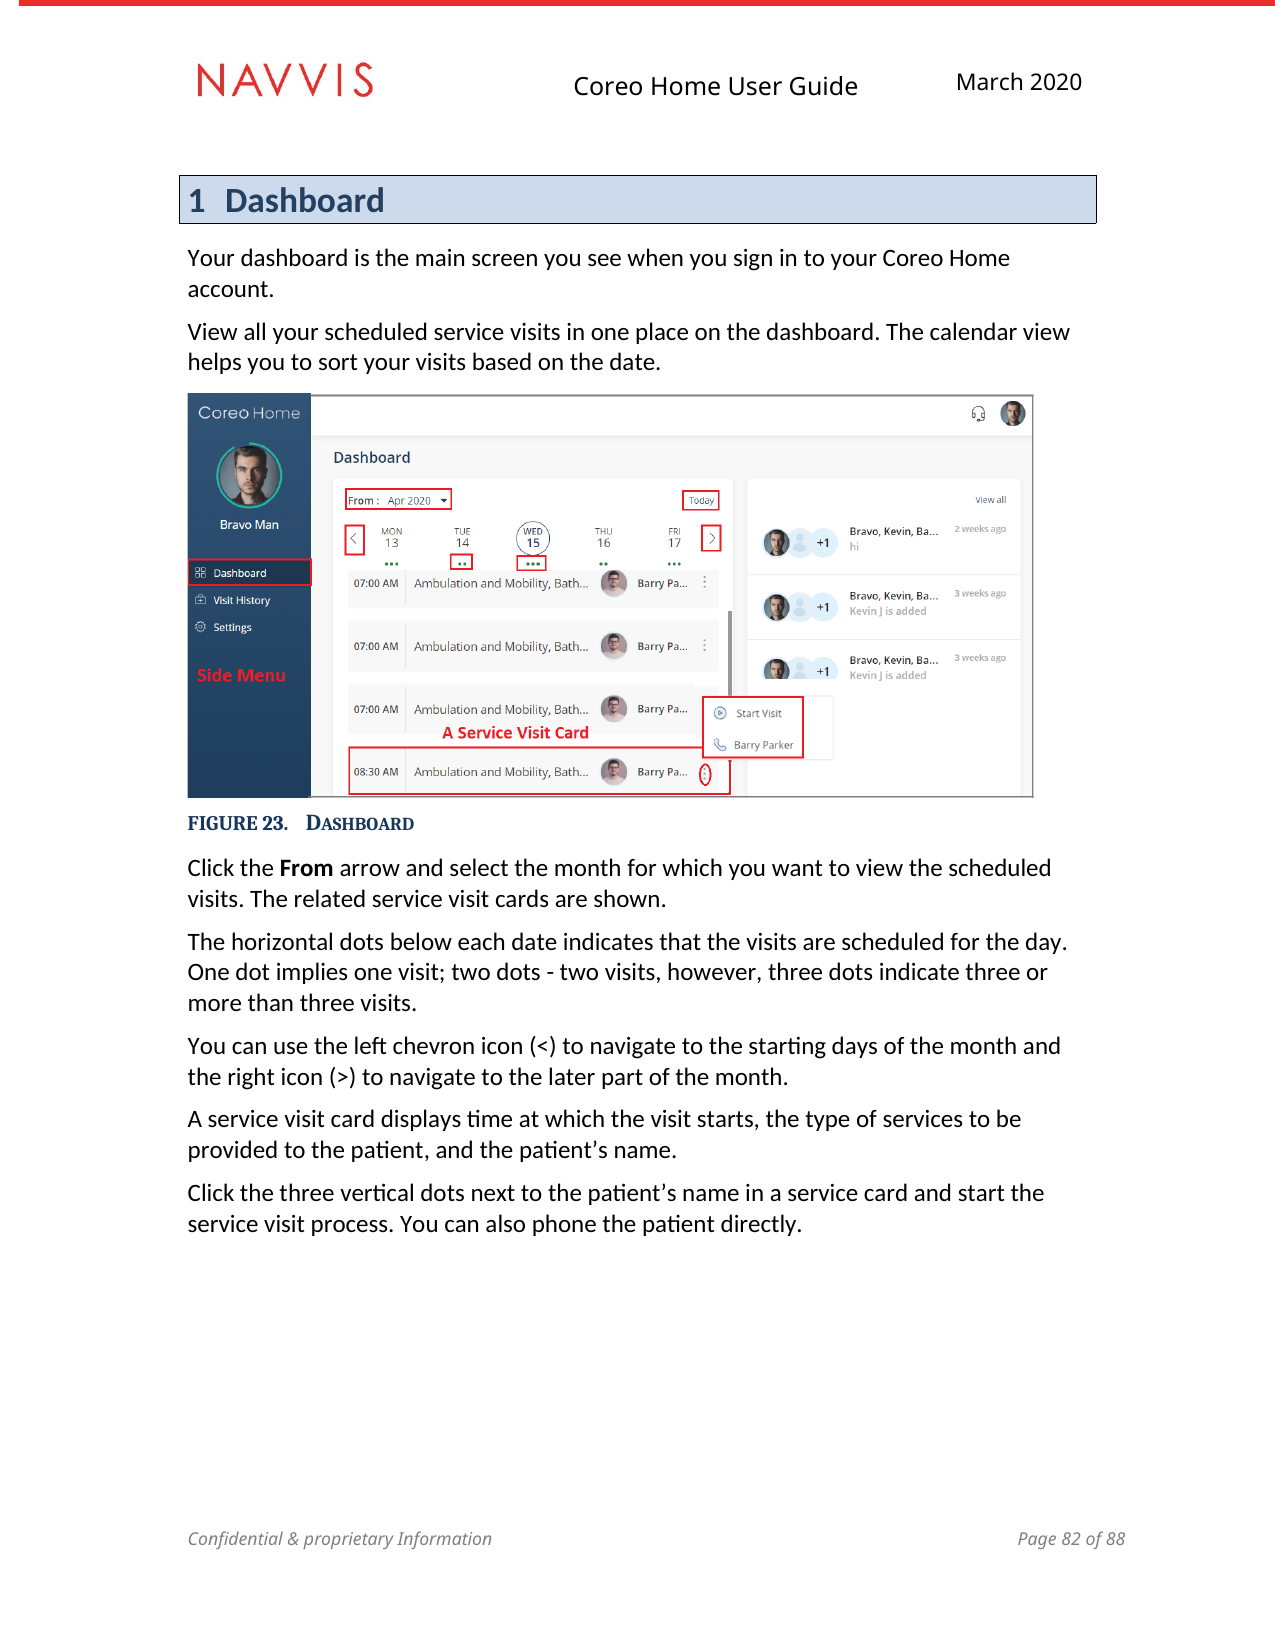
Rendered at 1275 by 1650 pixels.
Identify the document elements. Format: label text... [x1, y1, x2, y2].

text View all your scheduled service visits in one place on the dashboard. The calendar view helps you to sort your visits based on the date. [187, 316, 1087, 377]
text Click the From arrow and select the month for which you want to view the scheduled visits. The related service visit cards are shown. [187, 852, 1087, 913]
text Dashboard [187, 810, 1087, 836]
text Your dashboard is the main screen you see when you sign in to your Coreo Home account. [187, 242, 1087, 303]
subtitle Dashboard [180, 176, 1096, 223]
picture [187, 55, 383, 104]
text A service visit card displays time at which the visit starts, the type of services to be provided to the patient, and the patient’s name. [187, 1104, 1087, 1165]
text You can use the left chevron icon (<) to navigate to the starting days of the month and the right icon (>) to navigate to the later part of the month. [187, 1030, 1087, 1091]
text Click the three vertical dots next to the patient’s name in a service card and start the service visit process. You can also phone the patient directly. [187, 1177, 1087, 1238]
picture [187, 393, 1034, 798]
text The horizontal dots below each date indicates that the visits are scheduled for the day. One dot implies one visit; two dots - two visits, however, three dots indicate three or more than three visits. [187, 926, 1087, 1018]
